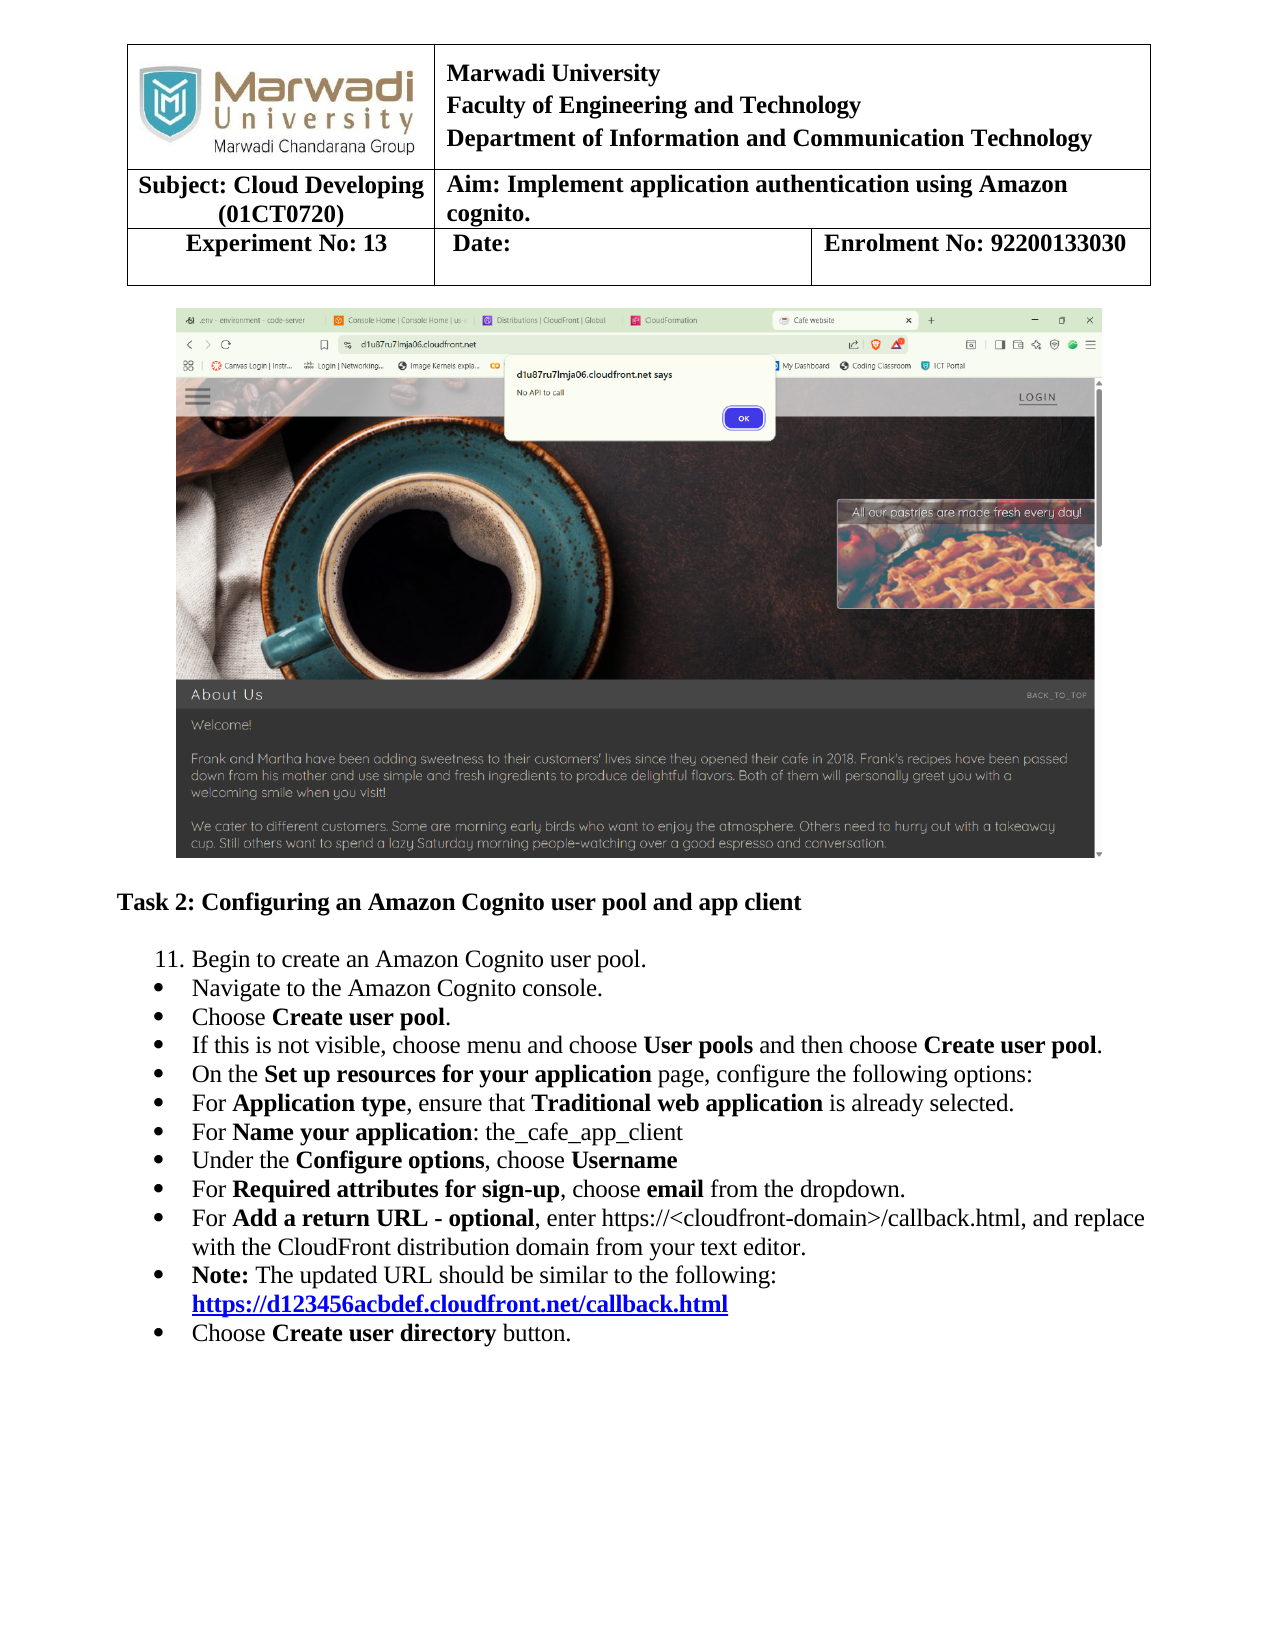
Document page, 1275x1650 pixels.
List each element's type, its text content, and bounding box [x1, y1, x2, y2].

picture [139, 63, 415, 155]
text Task 2: Configuring an Amazon Cognito user pool and app client [117, 887, 1162, 915]
list For Add a return URL - optional, enter https://<cloudfront-domain>/callback.html, and replace with the CloudFront distribution domain from your text editor. [154, 1203, 1162, 1260]
list Begin to create an Amazon Cognito user pool. [154, 944, 1162, 973]
list Navigate to the Amazon Cognito console. [154, 973, 1162, 1002]
list If this is not visible, choose menu and choose User pools and then choose Create user pool. [154, 1030, 1162, 1059]
list Choose Create user directory button. [154, 1318, 1162, 1347]
list For Name your application: the_cafe_app_client [154, 1117, 1162, 1145]
list For Required attributes for sign-up, choose email from the dropdown. [154, 1174, 1162, 1203]
list Note: The updated URL should be similar to the following: https://d123456acbdef.cloudfront.net/callback.html [154, 1260, 1162, 1318]
list Choose Create user pool. [154, 1002, 1162, 1030]
list Under the Configure options, choose Username [154, 1145, 1162, 1174]
picture [176, 308, 1103, 858]
list On the Set up resources for your application page, configure the following options: [154, 1059, 1162, 1088]
list For Application type, ensure that Traditional web application is already selected. [154, 1088, 1162, 1117]
